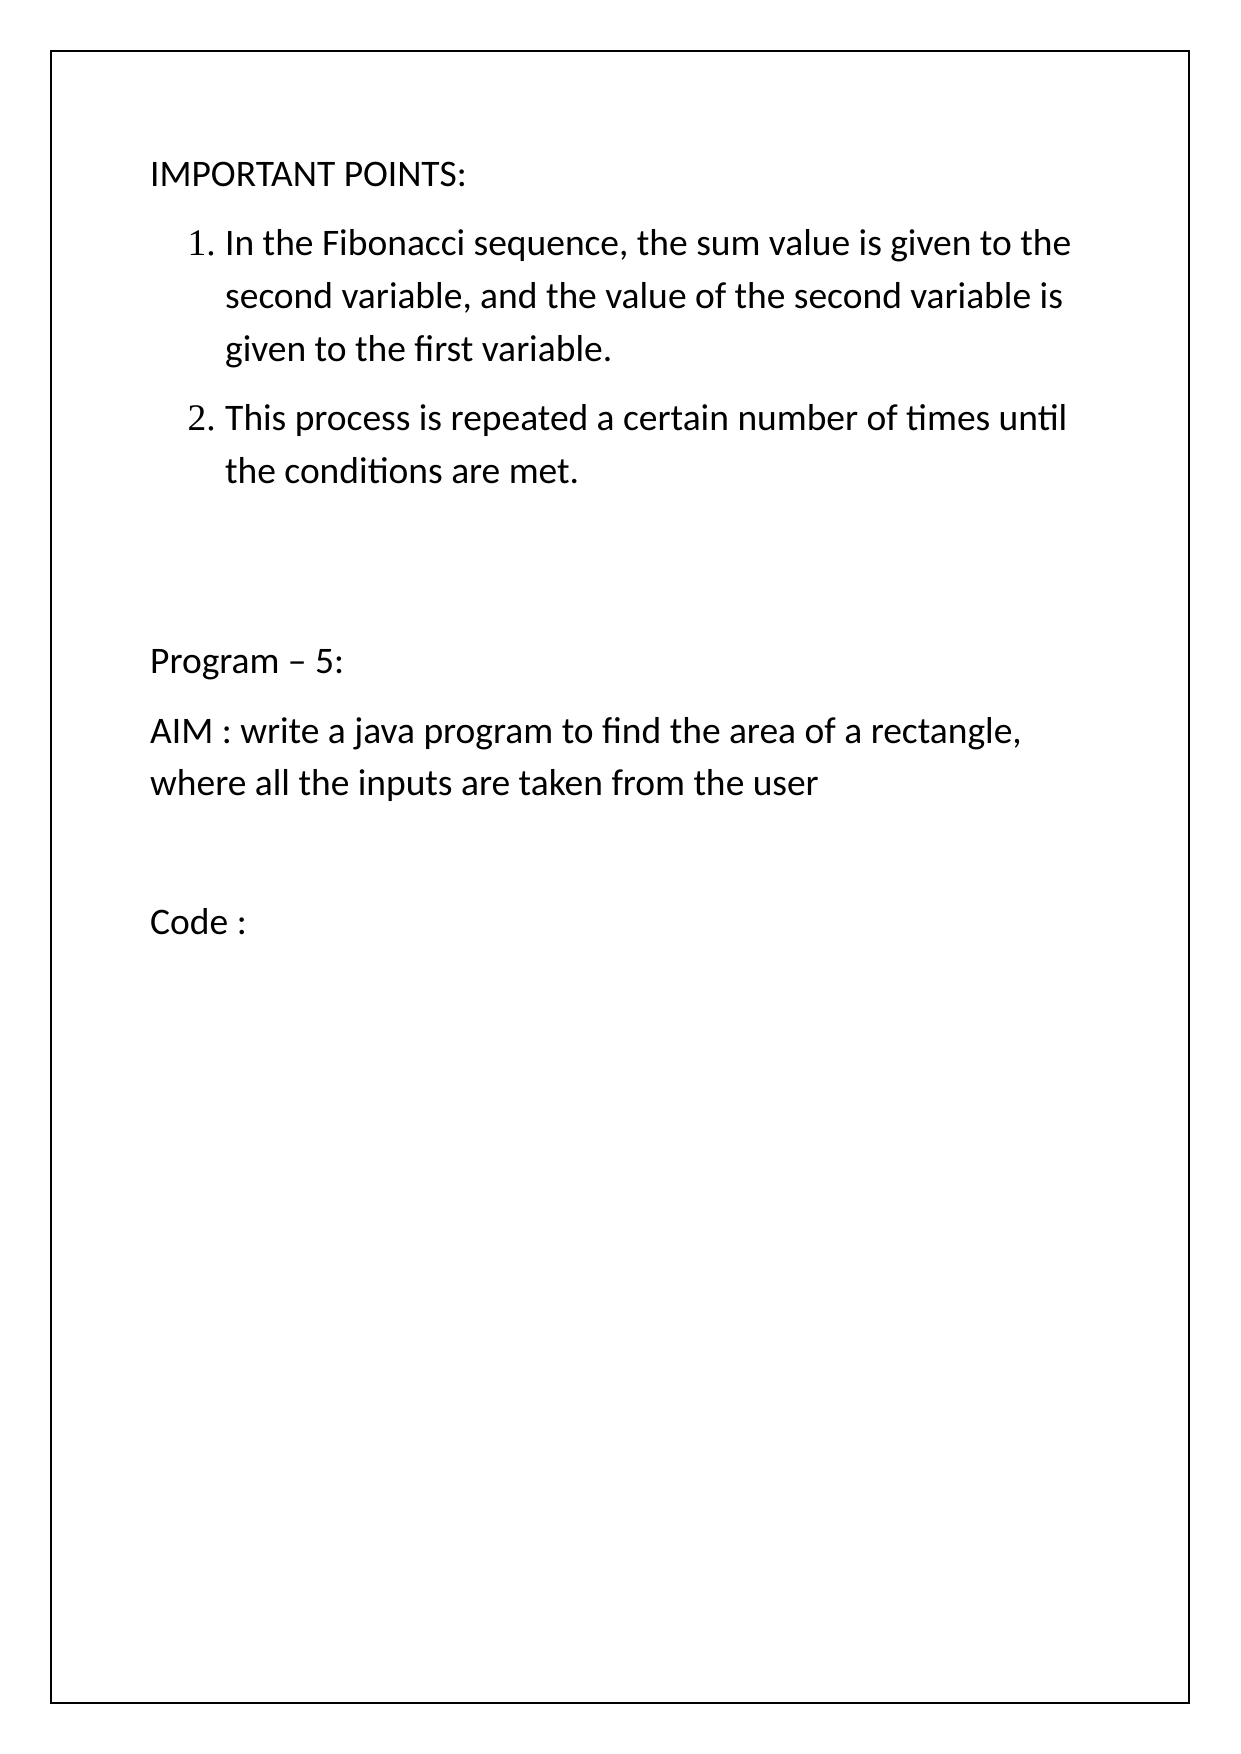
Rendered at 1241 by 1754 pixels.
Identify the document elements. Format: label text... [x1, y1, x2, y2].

text AIM : write a java program to find the area of a rectangle, where all the inputs are taken from the user [150, 707, 1090, 805]
text IMPORTANT POINTS: [150, 150, 1090, 196]
text Code : [150, 898, 1090, 944]
list In the Fibonacci sequence, the sum value is given to the second variable, and the value of the second variable is given to the first variable. [187, 219, 1090, 371]
list This process is repeated a certain number of times until the conditions are met. [187, 394, 1090, 493]
text Program – 5: [150, 637, 1090, 683]
